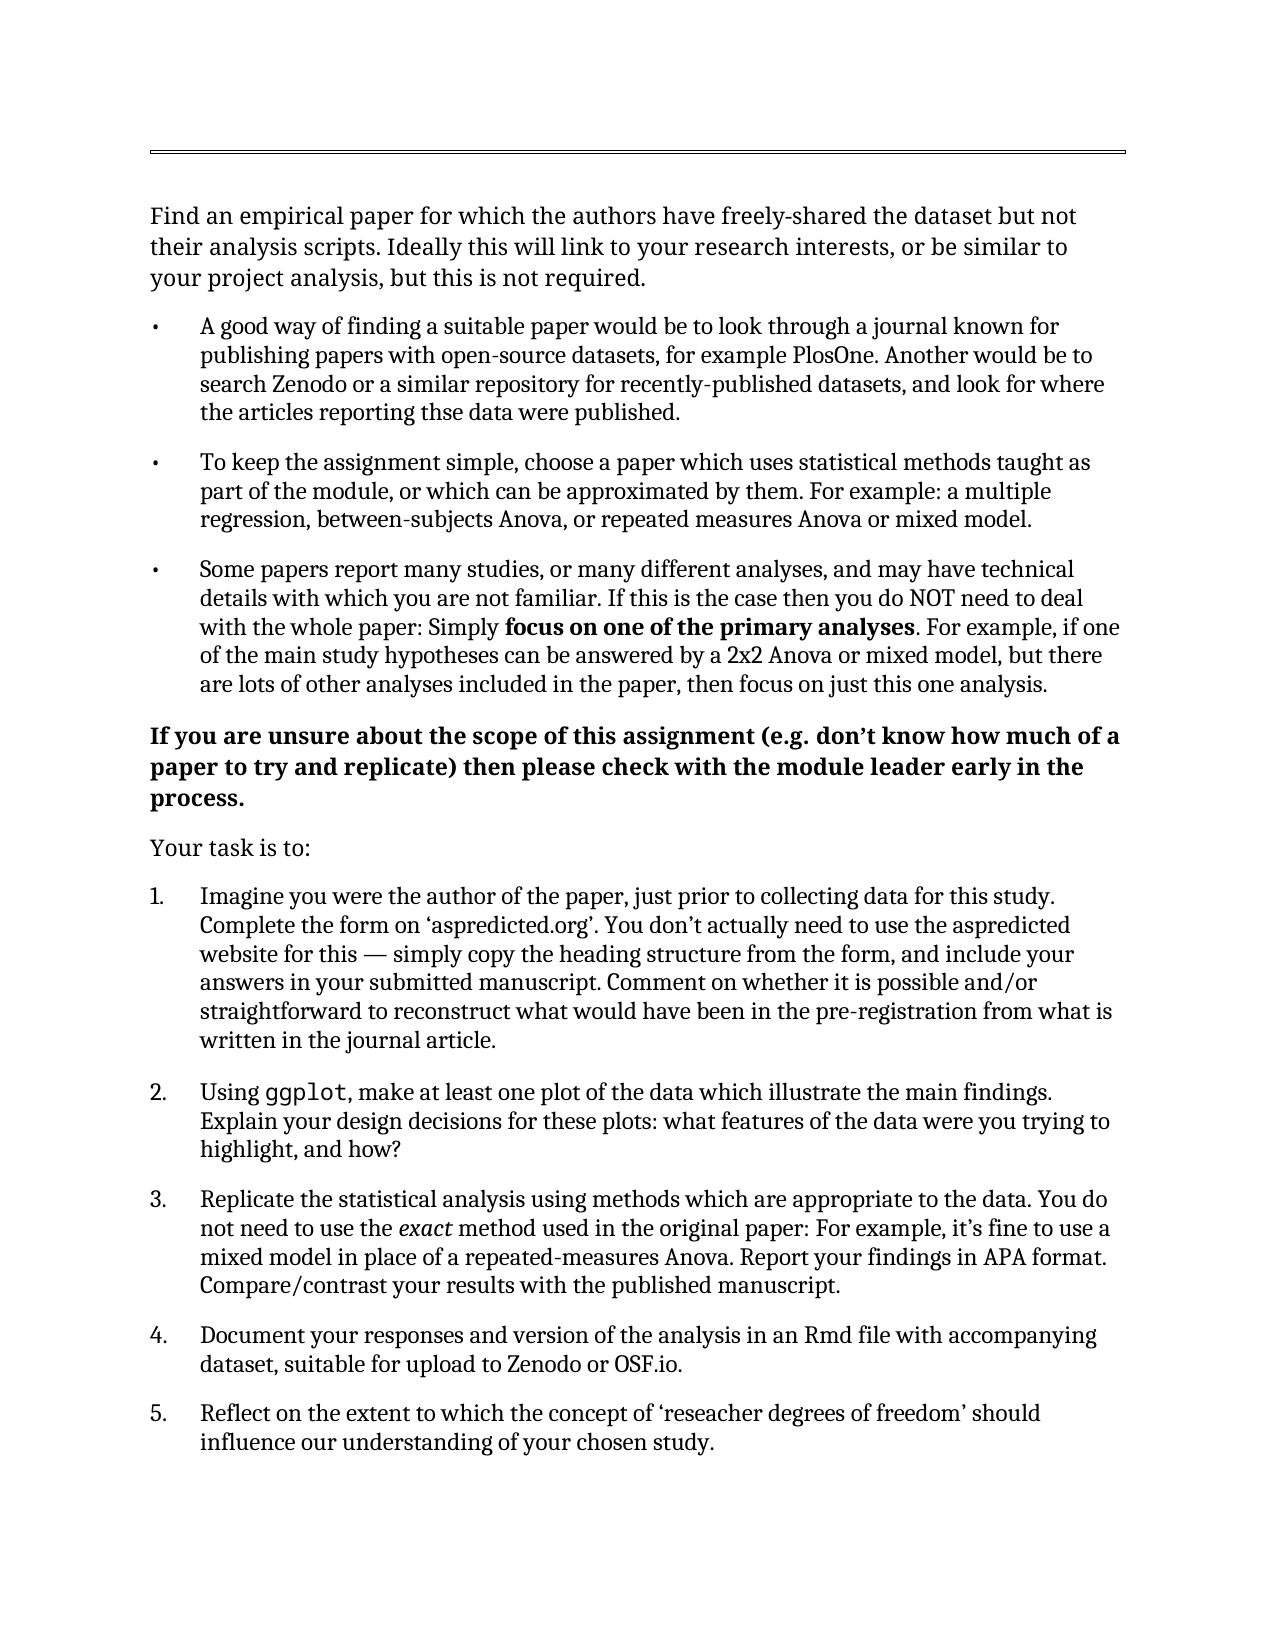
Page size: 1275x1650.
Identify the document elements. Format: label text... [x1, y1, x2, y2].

list A good way of finding a suitable paper would be to look through a journal known for publishing papers with open-source datasets, for example PlosOne. Another would be to search Zenodo or a similar repository for recently-published datasets, and look for where the articles reporting thse data were published. [150, 312, 1125, 427]
text Find an empirical paper for which the authors have freely-shared the dataset but not their analysis scripts. Ideally this will link to your research interests, or be similar to your project analysis, but this is not required. [150, 199, 1125, 293]
list Reflect on the extent to which the concept of ‘reseacher degrees of freedom’ should influence our understanding of your chosen study. [150, 1399, 1125, 1457]
text Your task is to: [150, 832, 1125, 863]
text If you are unsure about the scope of this assignment (e.g. don’t know how much of a paper to try and replicate) then please check with the module leader early in the process. [150, 719, 1125, 813]
list Using ggplot, make at least one plot of the data which illustrate the main findings. Explain your design decisions for these plots: what features of the data were you trying to highlight, and how? [150, 1075, 1125, 1164]
list Replicate the statistical analysis using methods which are appropriate to the data. You do not need to use the exact method used in the original paper: For example, it’s fine to use a mixed model in place of a repeated-measures Anova. Report your findings in APA format. Compare/contrast your results with the published manuscript. [150, 1185, 1125, 1300]
list Imagine you were the author of the paper, just prior to collecting data for this study. Complete the form on ‘aspredicted.org’. You don’t actually need to use the aspredicted website for this — simply copy the heading structure from the form, and include your answers in your submitted manuscript. Comment on whether it is possible and/or straightforward to reconstruct what would have been in the pre-registration from what is written in the journal article. [150, 882, 1125, 1054]
list Some papers report many studies, or many different analyses, and may have technical details with which you are not familiar. If this is the case then you do NOT need to deal with the whole paper: Simply focus on one of the primary analyses. For example, if one of the main study hypotheses can be answered by a 2x2 Anova or mixed model, but there are lots of other analyses included in the paper, then focus on just this one analysis. [150, 555, 1125, 699]
list To keep the assignment simple, choose a paper which uses statistical methods taught as part of the module, or which can be approximated by them. For example: a multiple regression, between-subjects Anova, or repeated measures Anova or mixed model. [150, 448, 1125, 534]
list Document your responses and version of the analysis in an Rmd file with accompanying dataset, suitable for upload to Zenodo or OSF.io. [150, 1321, 1125, 1378]
